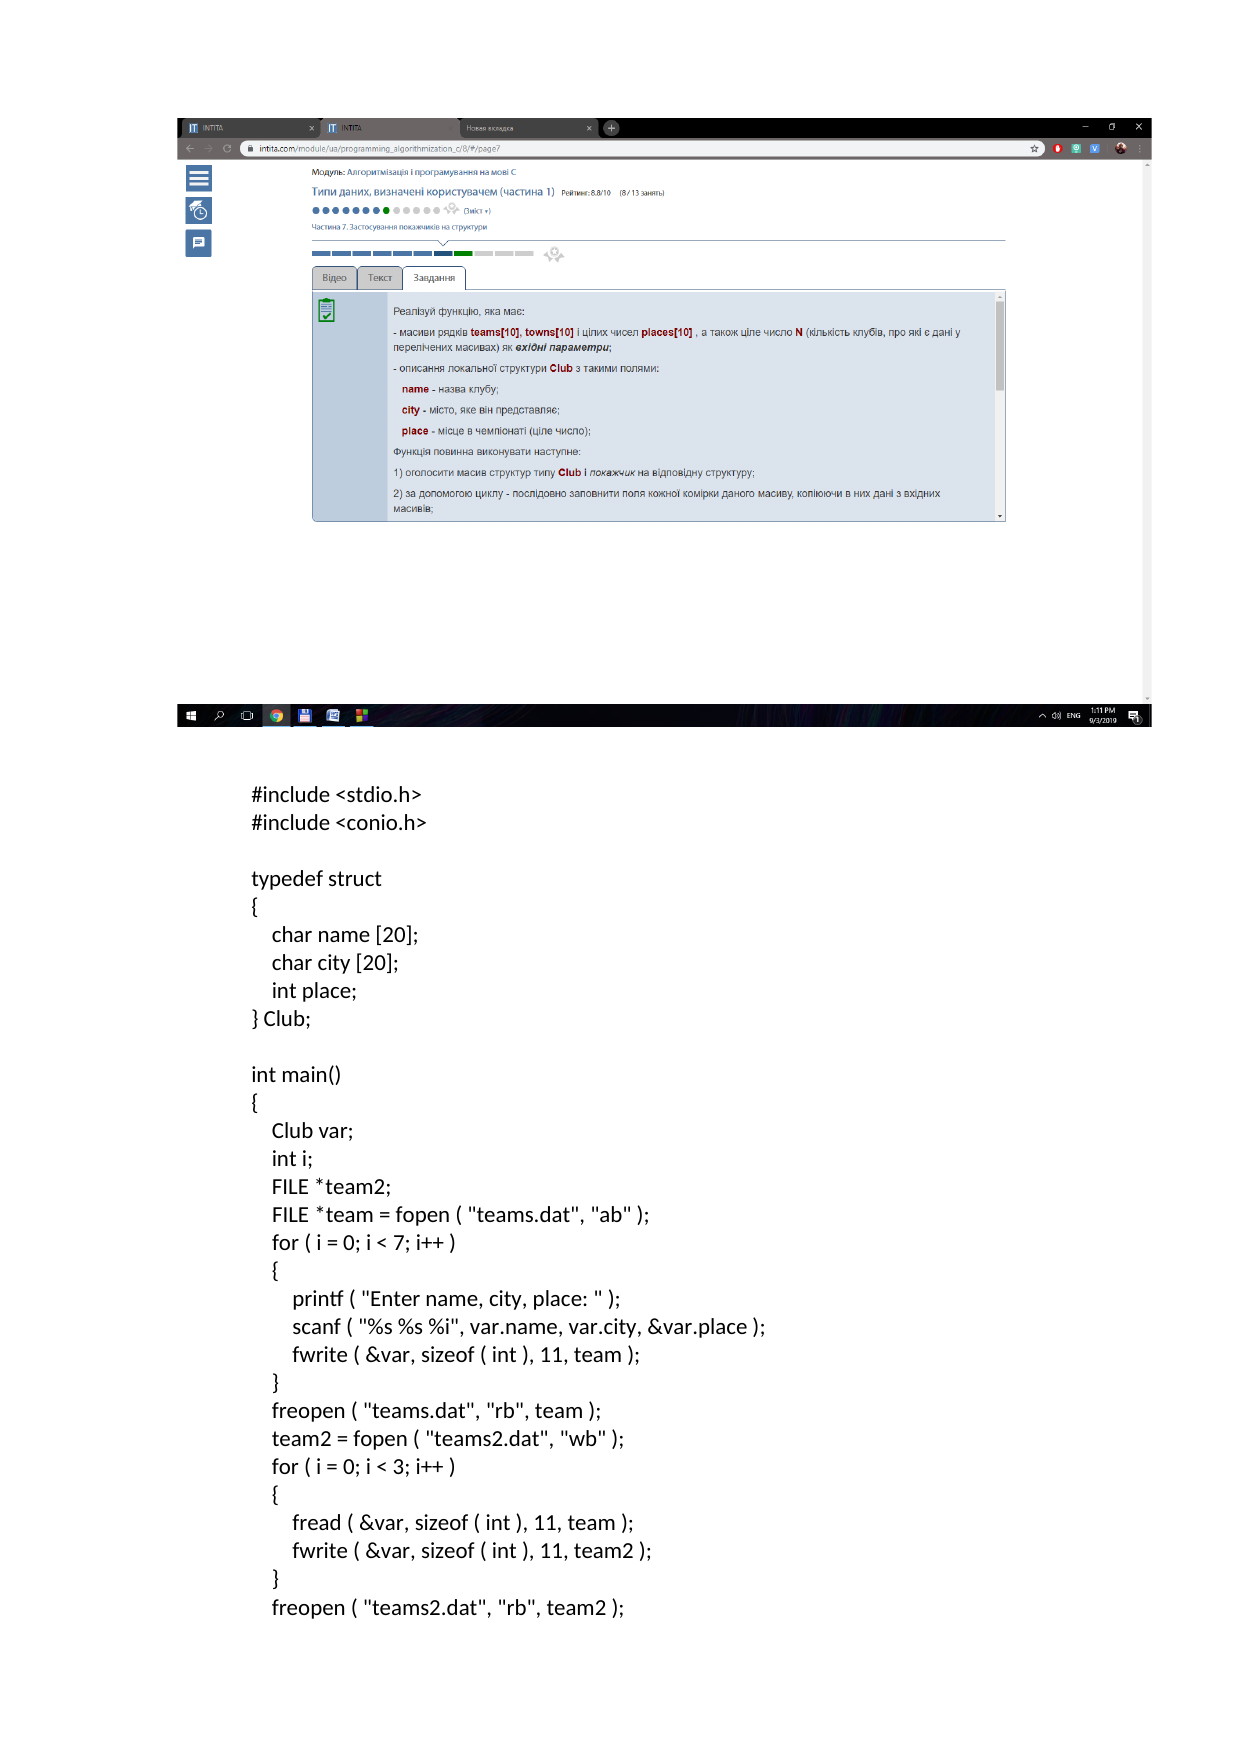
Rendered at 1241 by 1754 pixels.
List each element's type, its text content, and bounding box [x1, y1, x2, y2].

text fwrite ( &var, sizeof ( int ), 11, team2 ); [177, 1537, 1152, 1564]
text freopen ( "teams2.dat", "rb", team2 ); [177, 1593, 1152, 1621]
text int main() [177, 1060, 1152, 1088]
text FILE *team = fopen ( "teams.dat", "ab" ); [177, 1200, 1152, 1228]
text typedef struct [177, 864, 1152, 892]
text #include <stdio.h> [177, 780, 1152, 808]
text freopen ( "teams.dat", "rb", team ); [177, 1396, 1152, 1424]
text scanf ( "%s %s %i", var.name, var.city, &var.place ); [177, 1312, 1152, 1340]
text { [177, 1481, 1152, 1508]
text } [177, 1564, 1152, 1593]
picture [177, 118, 1152, 727]
text char name [20]; [177, 920, 1152, 948]
text { [177, 1088, 1152, 1116]
text team2 = fopen ( "teams2.dat", "wb" ); [177, 1424, 1152, 1452]
text } Club; [177, 1004, 1152, 1032]
text FILE *team2; [177, 1172, 1152, 1200]
text int place; [177, 976, 1152, 1004]
text } [177, 1368, 1152, 1396]
text { [177, 892, 1152, 920]
text char city [20]; [177, 948, 1152, 976]
text fwrite ( &var, sizeof ( int ), 11, team ); [177, 1340, 1152, 1368]
text Club var; [177, 1116, 1152, 1144]
text #include <conio.h> [177, 808, 1152, 836]
text int i; [177, 1144, 1152, 1172]
text { [177, 1256, 1152, 1284]
text for ( i = 0; i < 3; i++ ) [177, 1452, 1152, 1481]
text for ( i = 0; i < 7; i++ ) [177, 1228, 1152, 1256]
text printf ( "Enter name, city, place: " ); [177, 1284, 1152, 1312]
text fread ( &var, sizeof ( int ), 11, team ); [177, 1508, 1152, 1537]
